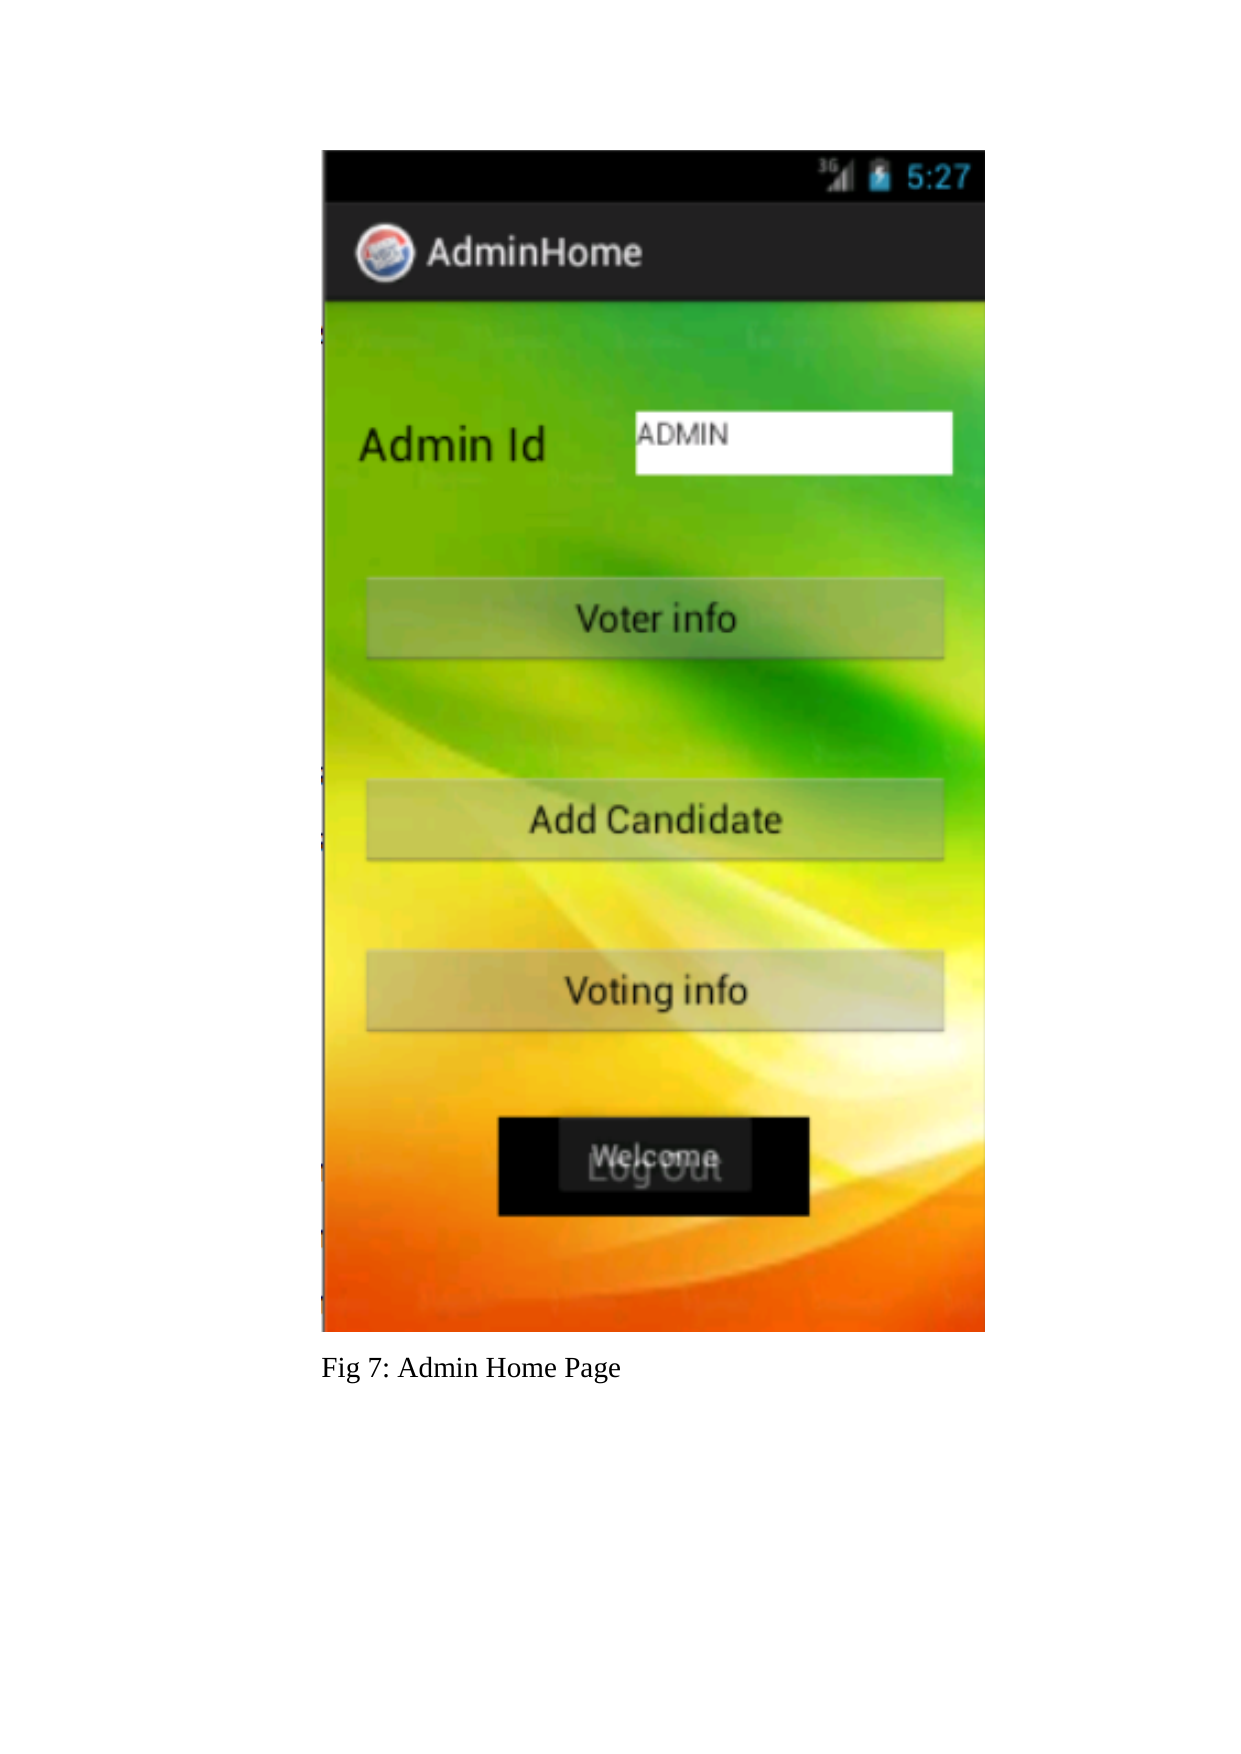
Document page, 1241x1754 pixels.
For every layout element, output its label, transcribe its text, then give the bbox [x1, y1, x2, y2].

picture [321, 150, 985, 1332]
text Fig 7: Admin Home Page [321, 1350, 1090, 1383]
